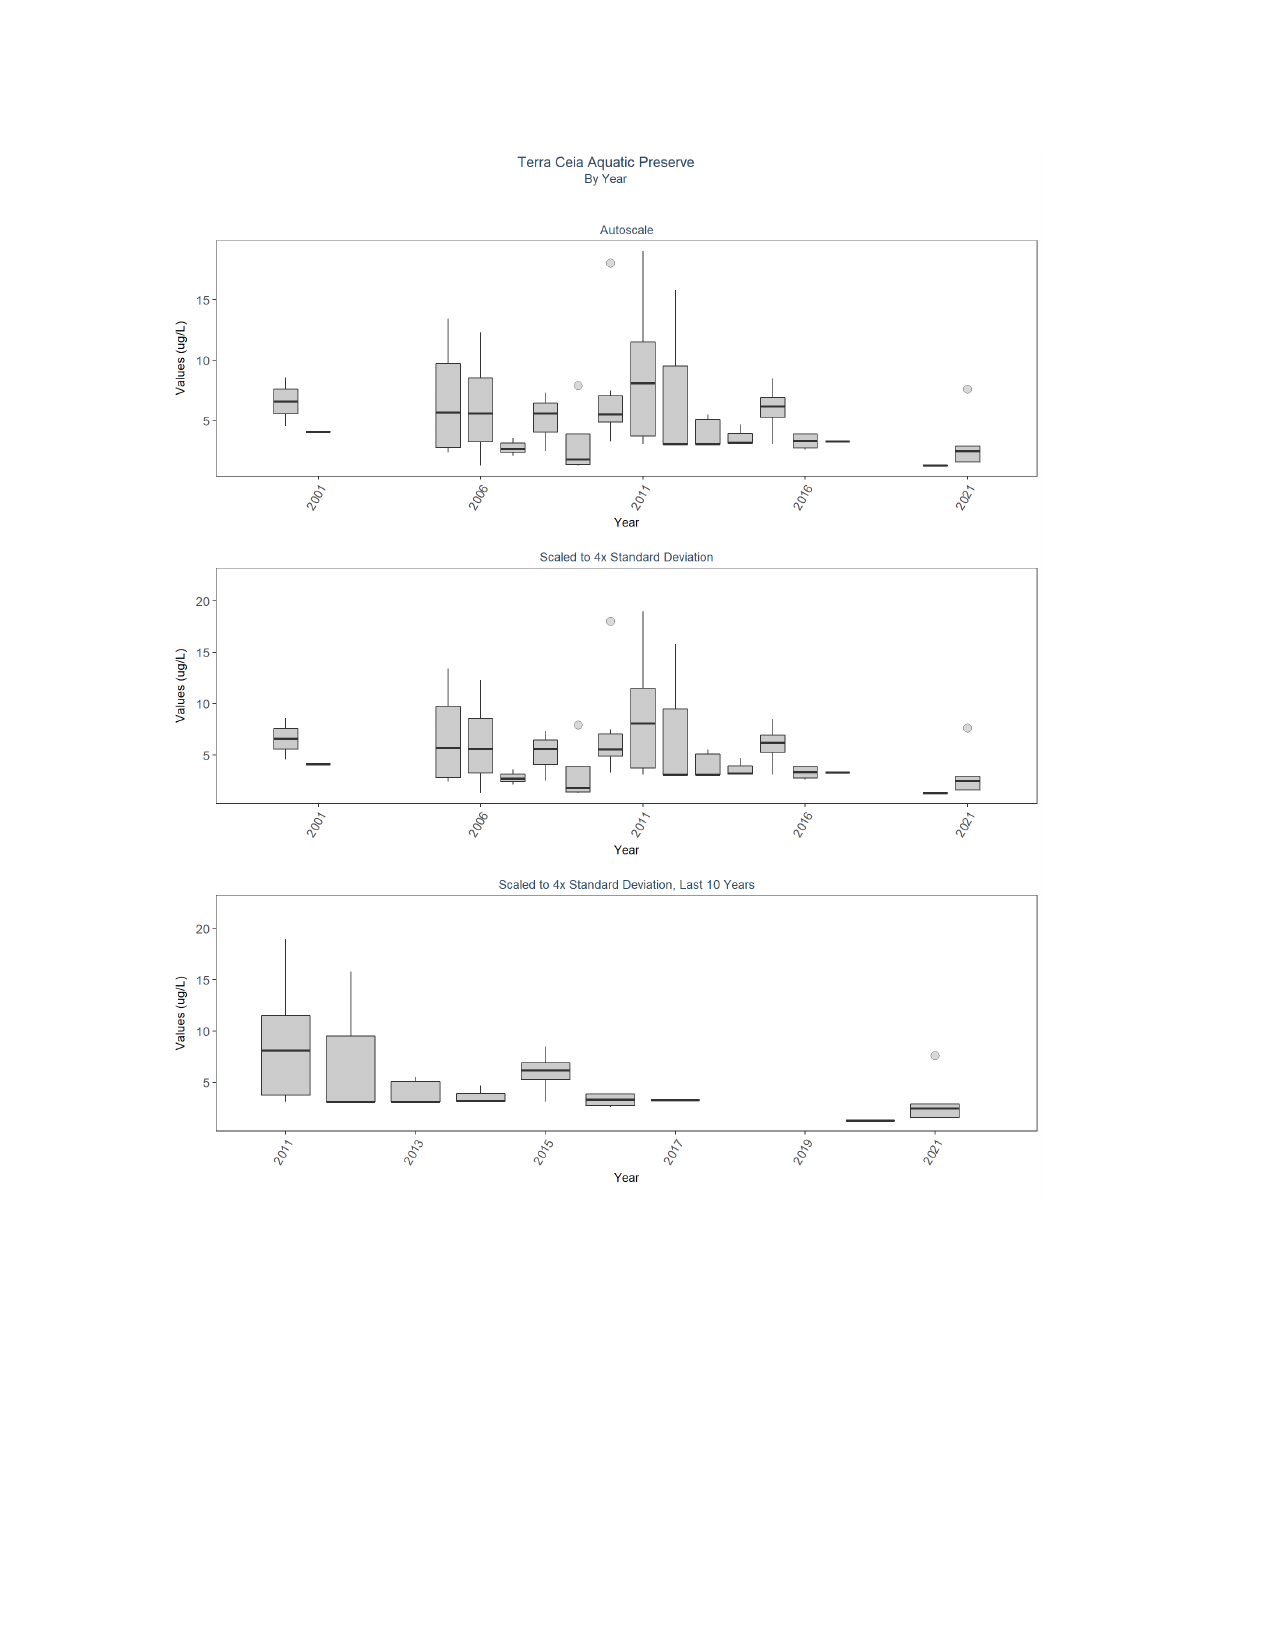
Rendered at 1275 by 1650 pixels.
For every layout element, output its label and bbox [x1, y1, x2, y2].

picture [168, 150, 1044, 1200]
